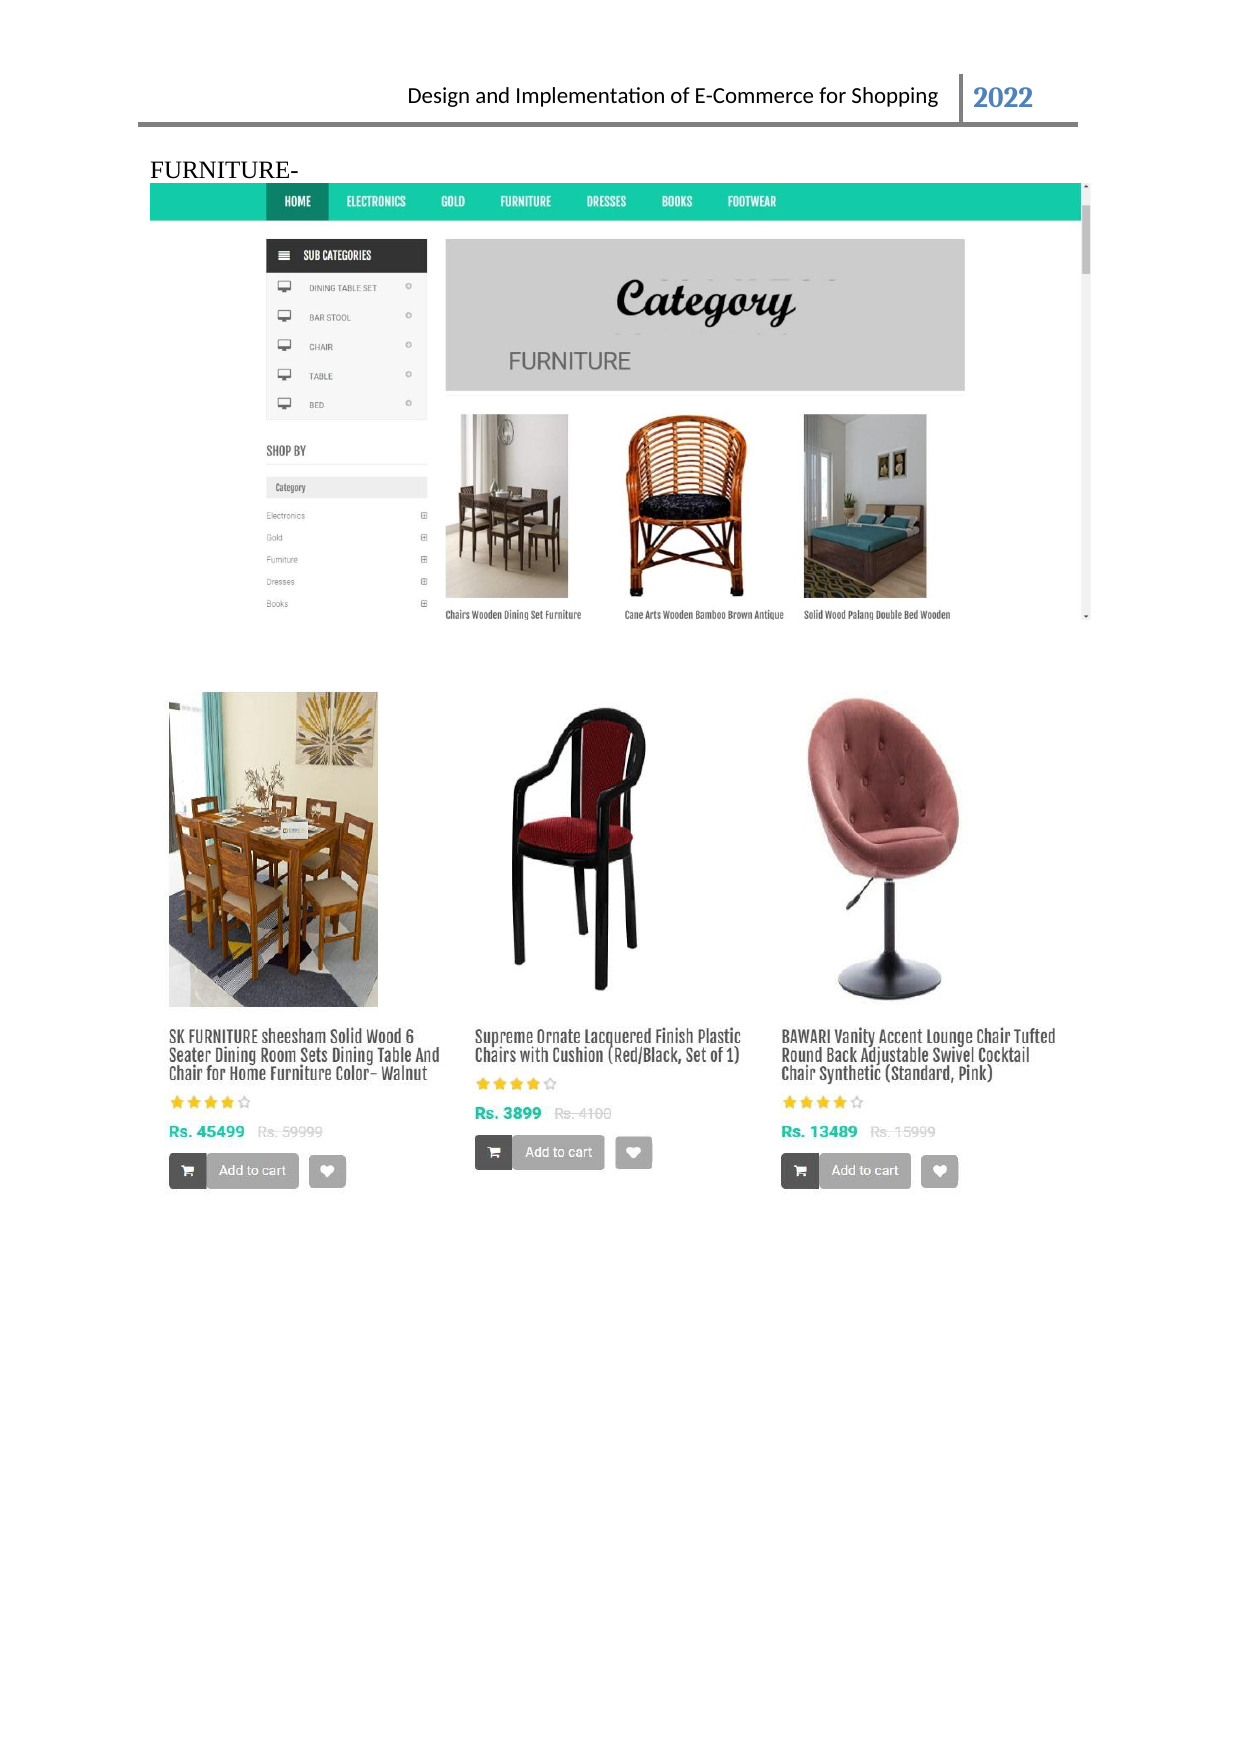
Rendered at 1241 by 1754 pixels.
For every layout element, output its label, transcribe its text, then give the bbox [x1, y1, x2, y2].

picture [150, 676, 1091, 1210]
picture [150, 183, 1091, 620]
text FURNITURE- [150, 155, 1090, 183]
